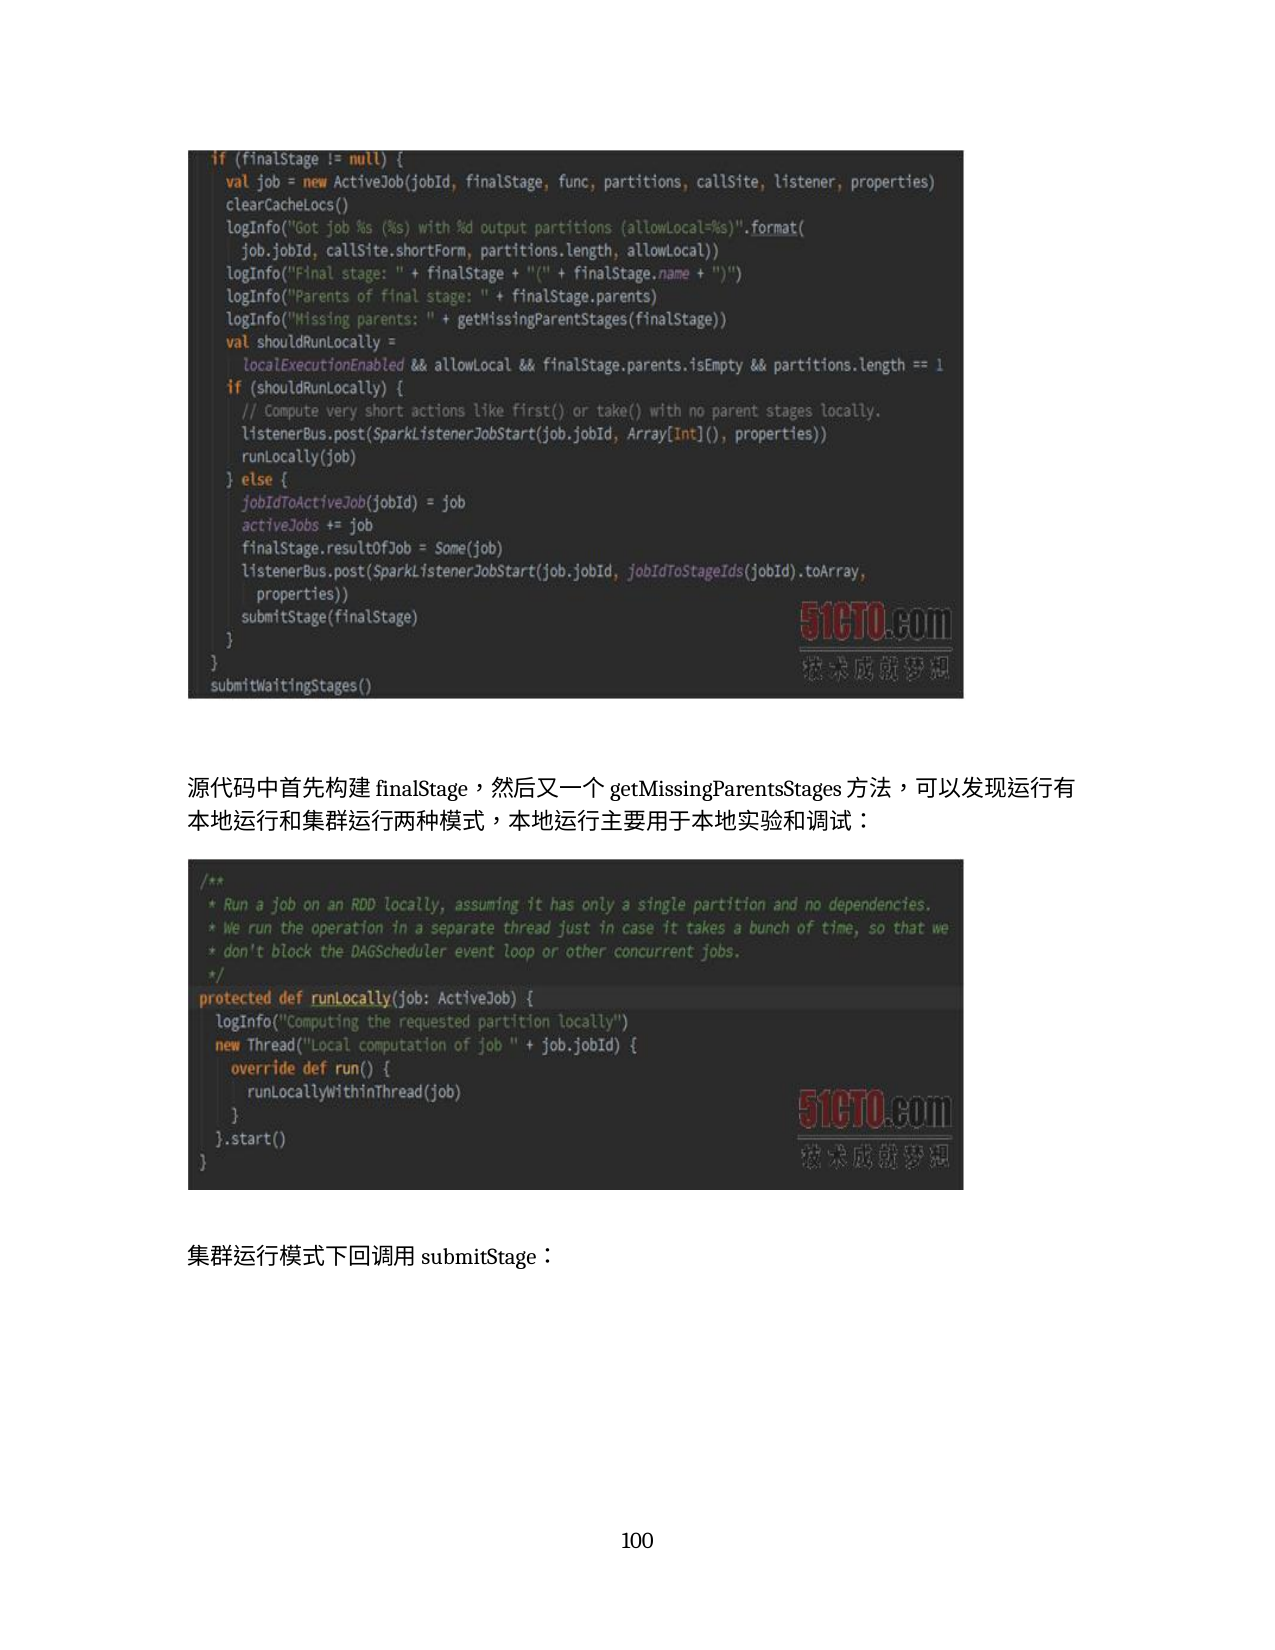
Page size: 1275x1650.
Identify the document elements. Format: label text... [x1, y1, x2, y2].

picture [187, 150, 966, 702]
text 源代码中首先构建finalStage，然后又一个getMissingParentsStages方法，可以发现运行有本地运行和集群运行两种模式，本地运行主要用于本地实验和调试： [187, 772, 1087, 836]
text 集群运行模式下回调用submitStage： [187, 1212, 1087, 1271]
picture [187, 858, 966, 1190]
